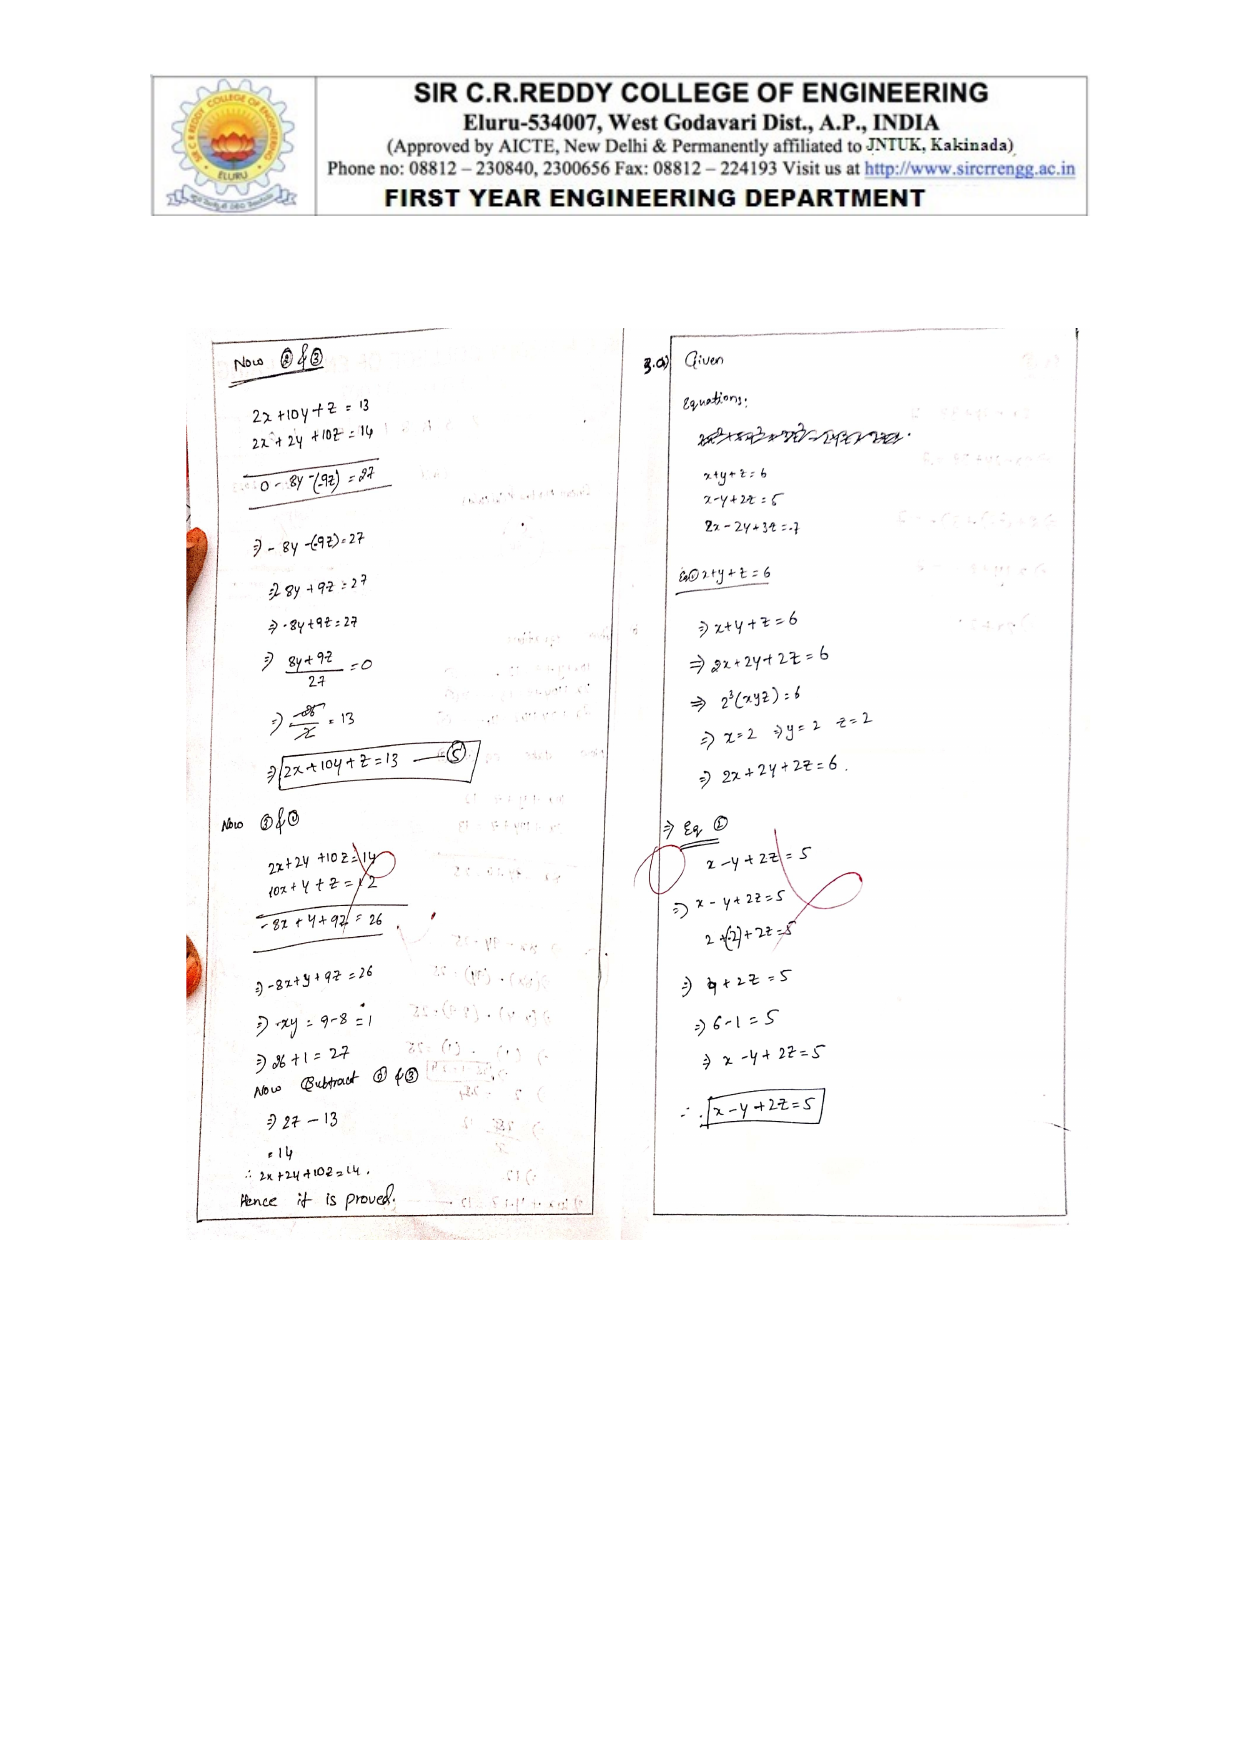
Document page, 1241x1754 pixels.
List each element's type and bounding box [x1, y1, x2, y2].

picture [150, 73, 1091, 216]
picture [186, 328, 1091, 1240]
